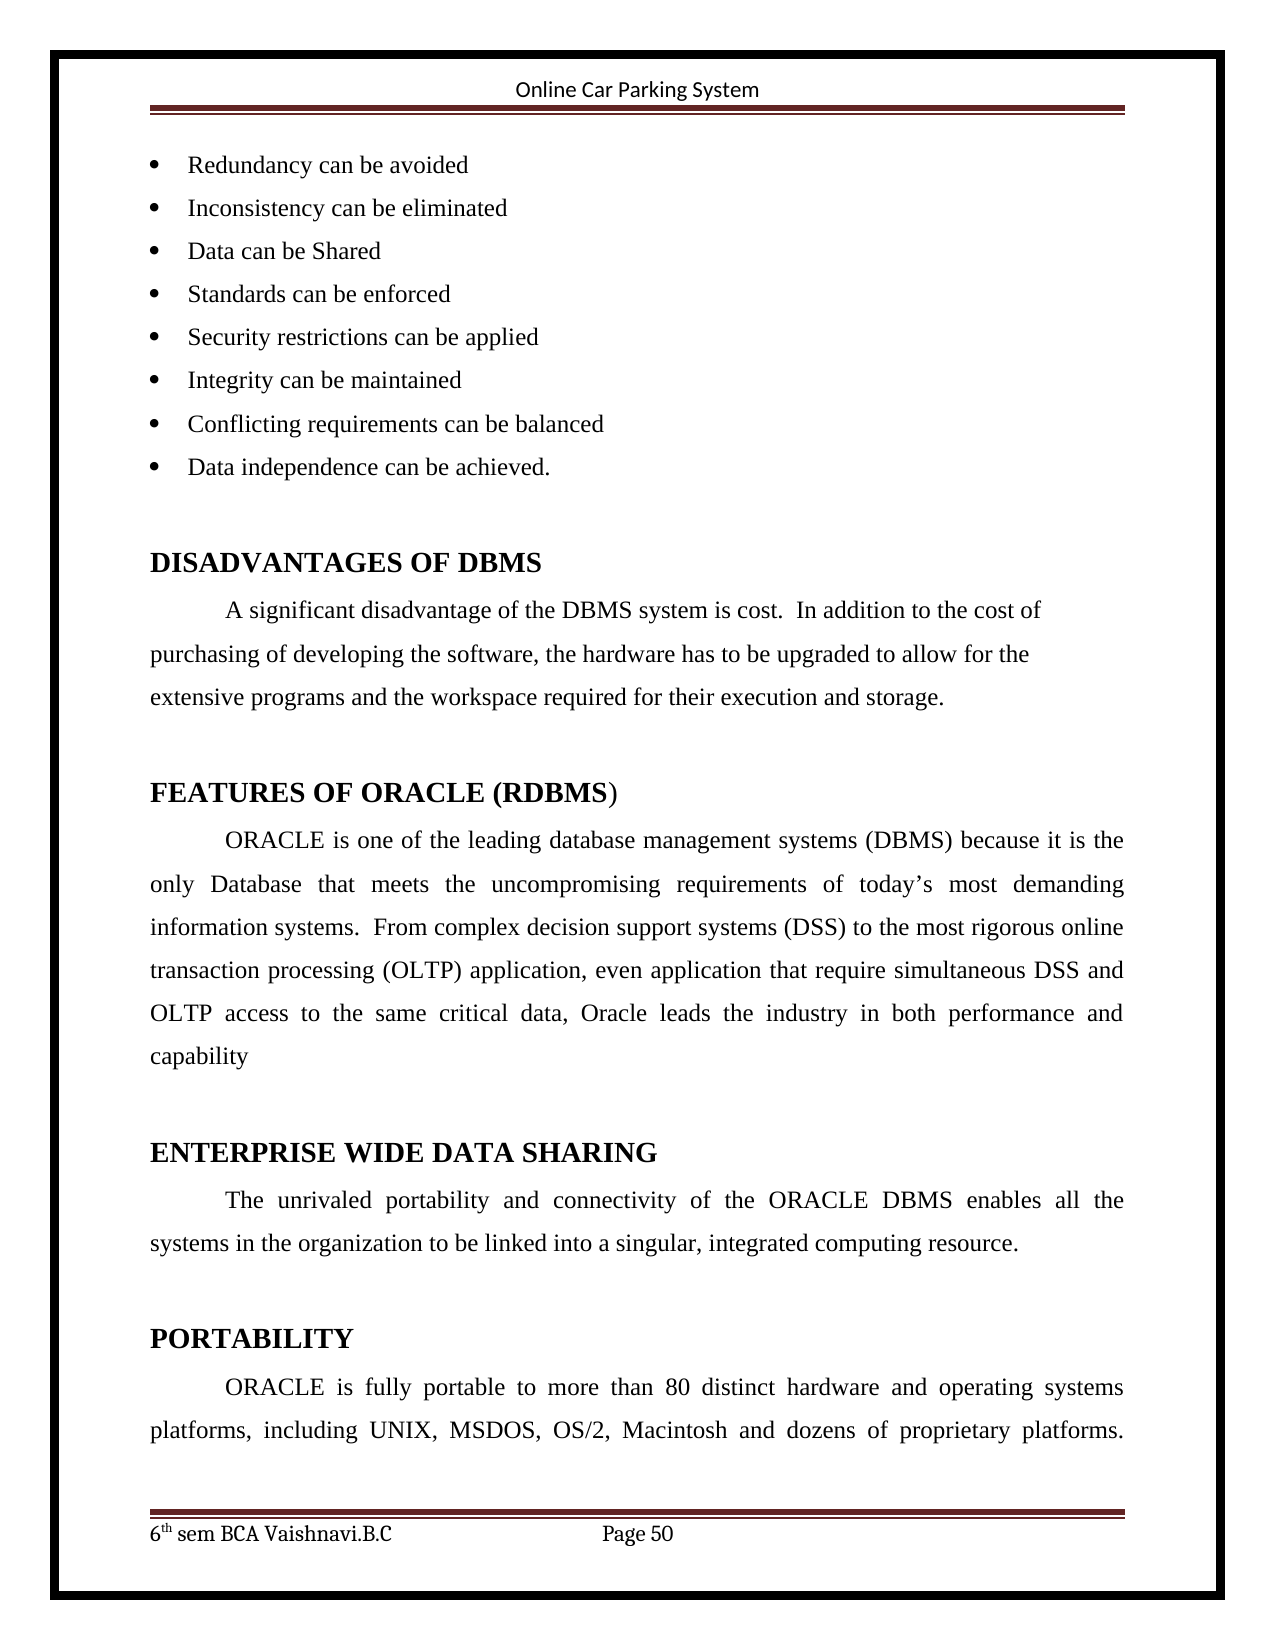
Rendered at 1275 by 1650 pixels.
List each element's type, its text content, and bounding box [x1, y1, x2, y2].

list Security restrictions can be applied [150, 322, 1125, 351]
text DISADVANTAGES OF DBMS [150, 545, 1125, 579]
text ORACLE is one of the leading database management systems (DBMS) because it is the only Database that meets the uncompromising requirements of today’s most demanding information systems. From complex decision support systems (DSS) to the most rigorous online transaction processing (OLTP) application, even application that require simultaneous DSS and OLTP access to the same critical data, Oracle leads the industry in both performance and capability [150, 826, 1125, 1070]
text PORTABILITY [150, 1322, 1125, 1355]
list Standards can be enforced [150, 279, 1125, 308]
list Redundancy can be avoided [150, 150, 1125, 179]
text A significant disadvantage of the DBMS system is cost. In addition to the cost of purchasing of developing the software, the hardware has to be upgraded to allow for the extensive programs and the workspace required for their execution and storage. [150, 596, 1125, 711]
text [150, 1372, 1125, 1444]
list Integrity can be maintained [150, 366, 1125, 394]
text ENTERPRISE WIDE DATA SHARING [150, 1135, 1125, 1168]
text FEATURES OF ORACLE (RDBMS) [150, 775, 1125, 809]
text The unrivaled portability and connectivity of the ORACLE DBMS enables all the systems in the organization to be linked into a singular, integrated computing resource. [150, 1185, 1125, 1257]
list Conflicting requirements can be balanced [150, 409, 1125, 437]
list Data independence can be achieved. [150, 452, 1125, 481]
list Inconsistency can be eliminated [150, 193, 1125, 222]
list Data can be Shared [150, 236, 1125, 265]
